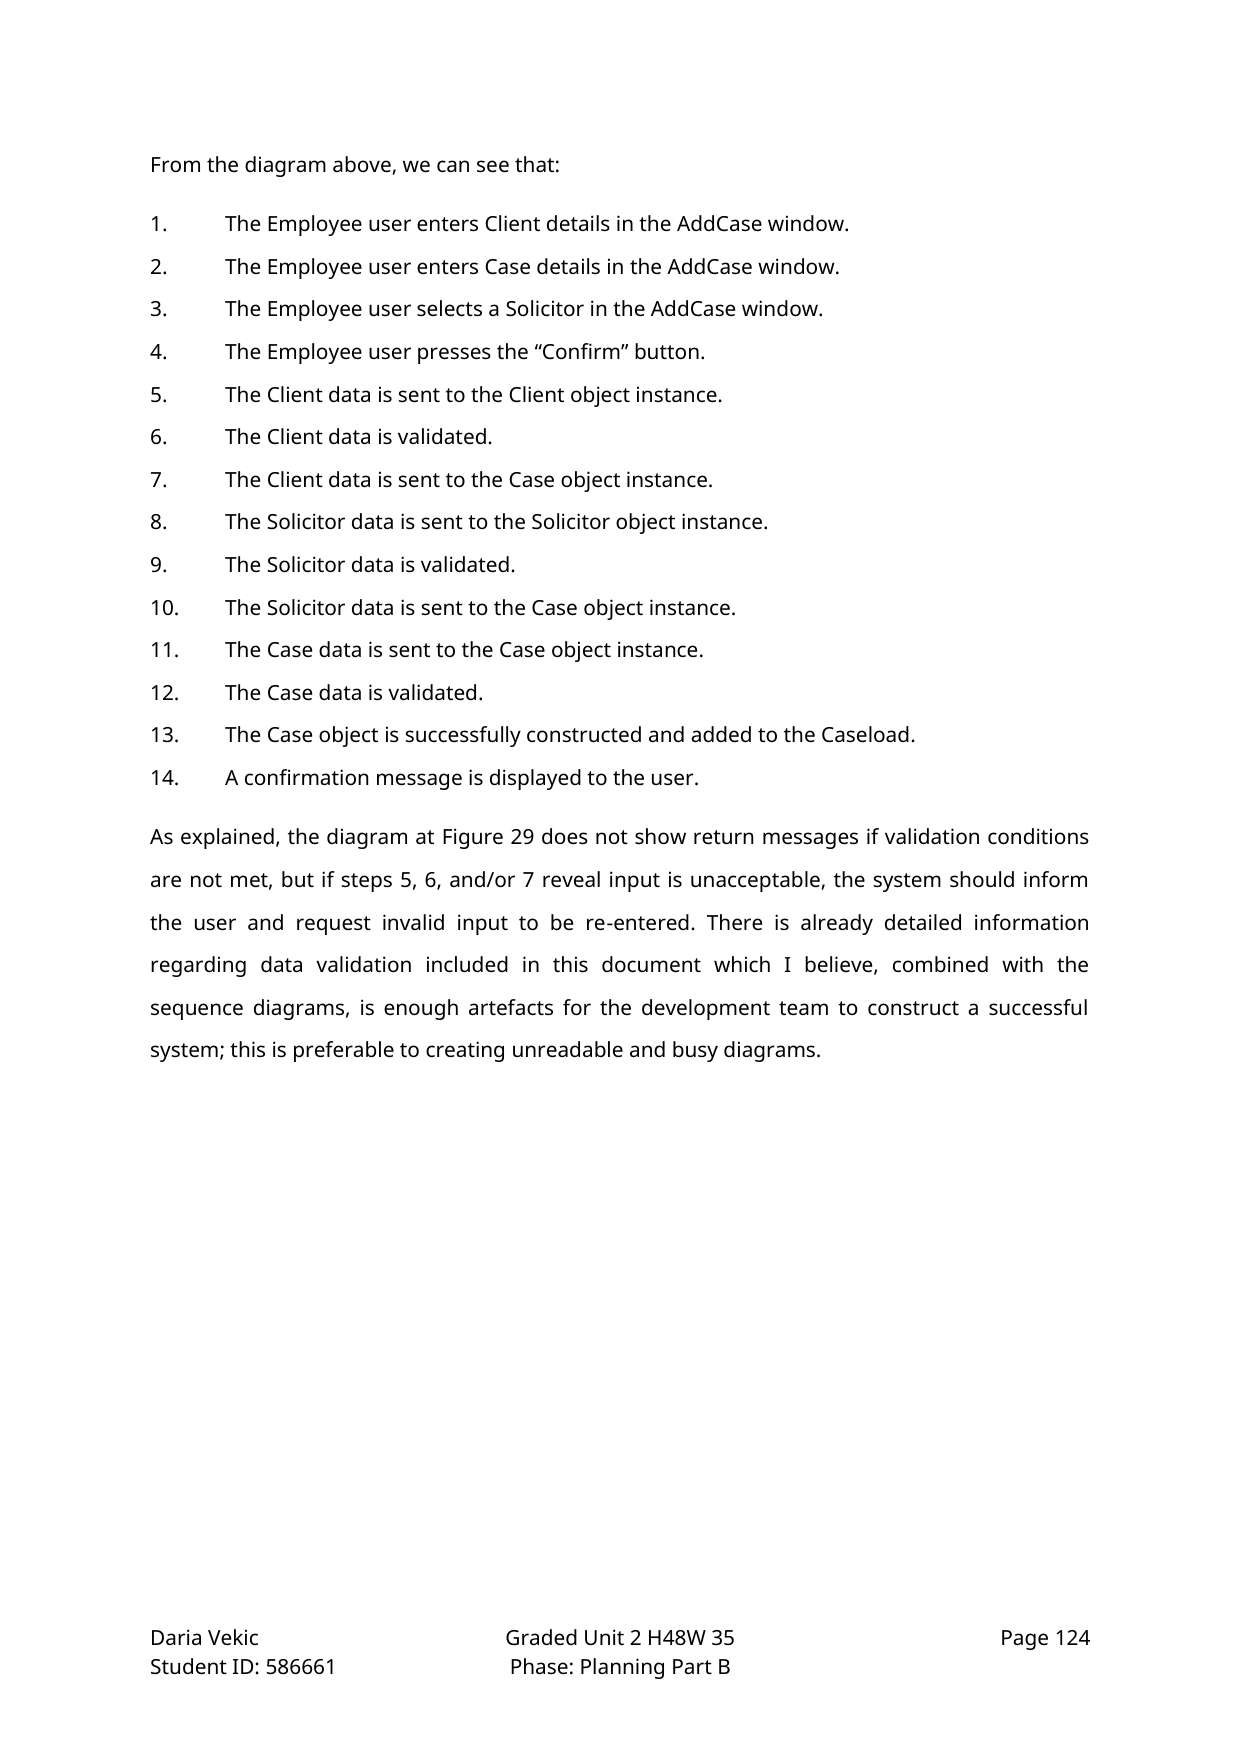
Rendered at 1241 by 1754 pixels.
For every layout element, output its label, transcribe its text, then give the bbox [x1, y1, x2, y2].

list The Client data is sent to the Client object instance. [150, 380, 1090, 408]
list The Case data is sent to the Case object instance. [150, 635, 1090, 664]
list A confirmation message is displayed to the user. [150, 763, 1090, 792]
list The Employee user selects a Solicitor in the AddCase window. [150, 294, 1090, 323]
list The Client data is sent to the Case object instance. [150, 465, 1090, 493]
text From the diagram above, we can see that: [150, 150, 1090, 178]
list The Employee user presses the “Confirm” button. [150, 337, 1090, 366]
list The Solicitor data is sent to the Case object instance. [150, 593, 1090, 621]
list The Case data is validated. [150, 678, 1090, 706]
list The Case object is successfully constructed and added to the Caseload. [150, 721, 1090, 749]
list The Employee user enters Client details in the AddCase window. [150, 209, 1090, 238]
text As explained, the diagram at Figure 29 does not show return messages if validation conditions are not met, but if steps 5, 6, and/or 7 reveal input is unacceptable, the system should inform the user and request invalid input to be re-entered. There is already detailed information regarding data validation included in this document which I believe, combined with the sequence diagrams, is enough artefacts for the development team to construct a successful system; this is preferable to creating unreadable and busy diagrams. [150, 822, 1090, 1064]
list The Solicitor data is validated. [150, 550, 1090, 578]
list The Client data is validated. [150, 422, 1090, 451]
list The Solicitor data is sent to the Solicitor object instance. [150, 507, 1090, 536]
list The Employee user enters Case details in the AddCase window. [150, 252, 1090, 280]
